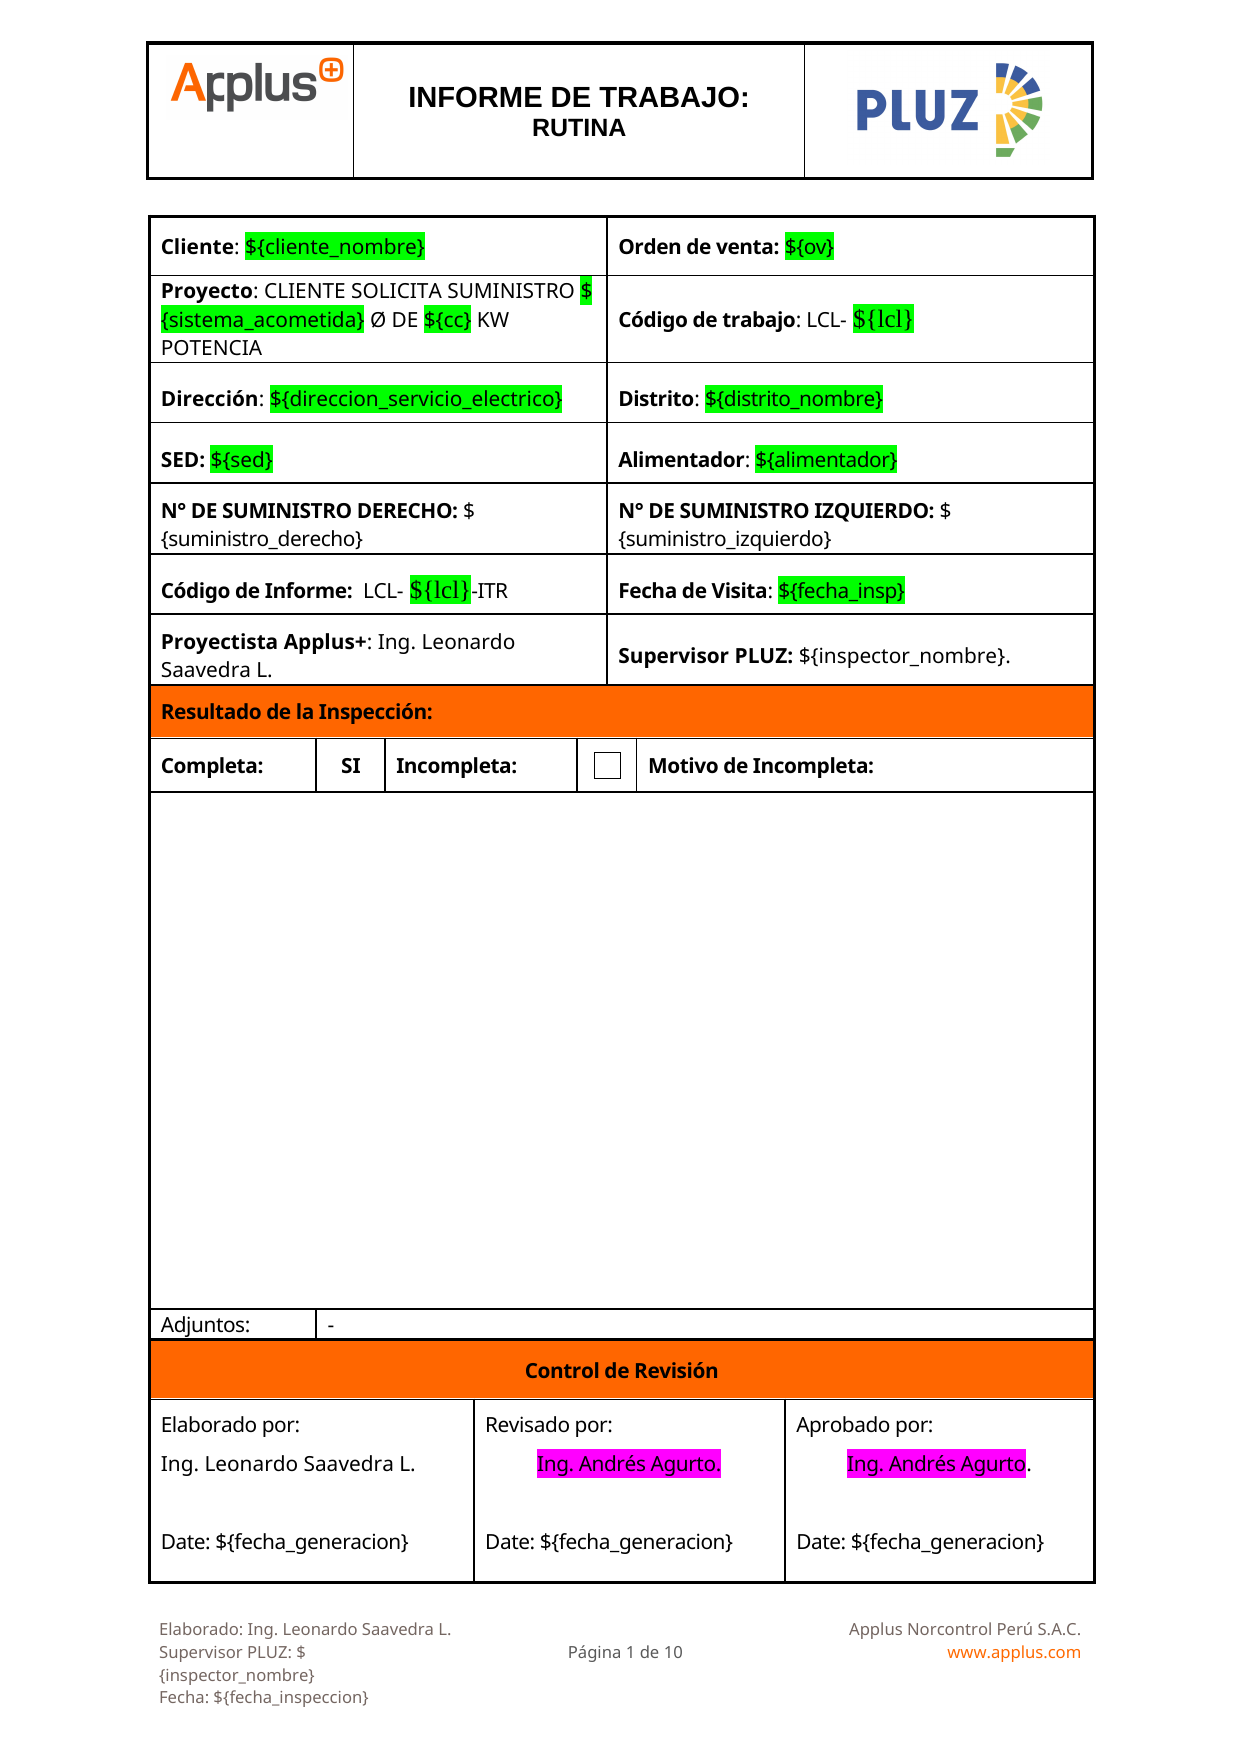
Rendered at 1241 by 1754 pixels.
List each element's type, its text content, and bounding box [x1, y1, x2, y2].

picture [847, 50, 1050, 165]
table_cell Proyecto: CLIENTE SOLICITA SUMINISTRO ${sistema_acometida} Ø DE ${cc} KW POTENCIA [151, 276, 606, 362]
table_cell N° DE SUMINISTRO IZQUIERDO: ${suministro_izquierdo} [608, 484, 1093, 553]
table_cell Proyectista Applus+: Ing. Leonardo Saavedra L. [151, 615, 606, 684]
table_cell Alimentador: ${alimentador} [608, 423, 1093, 482]
table_cell [578, 739, 636, 791]
table_cell [151, 793, 1093, 1308]
table_cell Incompleta: [386, 739, 576, 791]
table_cell Aprobado por: Ing. Andrés Agurto. [786, 1400, 1093, 1517]
table_cell Motivo de Incompleta: [637, 739, 1093, 791]
table_cell Date: ${fecha_generacion} [475, 1517, 784, 1581]
table_cell Completa: [151, 739, 315, 791]
table_cell Dirección: ${direccion_servicio_electrico} [151, 363, 606, 422]
table_cell SI [317, 739, 384, 791]
table_header Cliente: ${cliente_nombre} [151, 218, 606, 275]
table_cell Elaborado por: Ing. Leonardo Saavedra L. [151, 1400, 473, 1517]
table_cell Código de trabajo: LCL- ${lcl} [608, 276, 1093, 362]
table_cell Código de Informe: LCL- ${lcl}-ITR [151, 555, 606, 613]
table_cell Distrito: ${distrito_nombre} [608, 363, 1093, 422]
picture [165, 55, 348, 120]
table_header Orden de venta: ${ov} [608, 218, 1093, 275]
table_cell Control de Revisión [151, 1341, 1093, 1398]
table_cell - [317, 1310, 1093, 1338]
table_cell SED: ${sed} [151, 423, 606, 482]
table_cell Date: ${fecha_generacion} [786, 1517, 1093, 1581]
table_cell Revisado por: Ing. Andrés Agurto. [475, 1400, 784, 1517]
table_cell Supervisor PLUZ: ${inspector_nombre}. [608, 615, 1093, 684]
table_cell Fecha de Visita: ${fecha_insp} [608, 555, 1093, 613]
table_cell N° DE SUMINISTRO DERECHO: ${suministro_derecho} [151, 484, 606, 553]
table_cell Date: ${fecha_generacion} [151, 1517, 473, 1581]
table_cell Adjuntos: [151, 1310, 315, 1338]
table_cell Resultado de la Inspección: [151, 686, 1093, 737]
